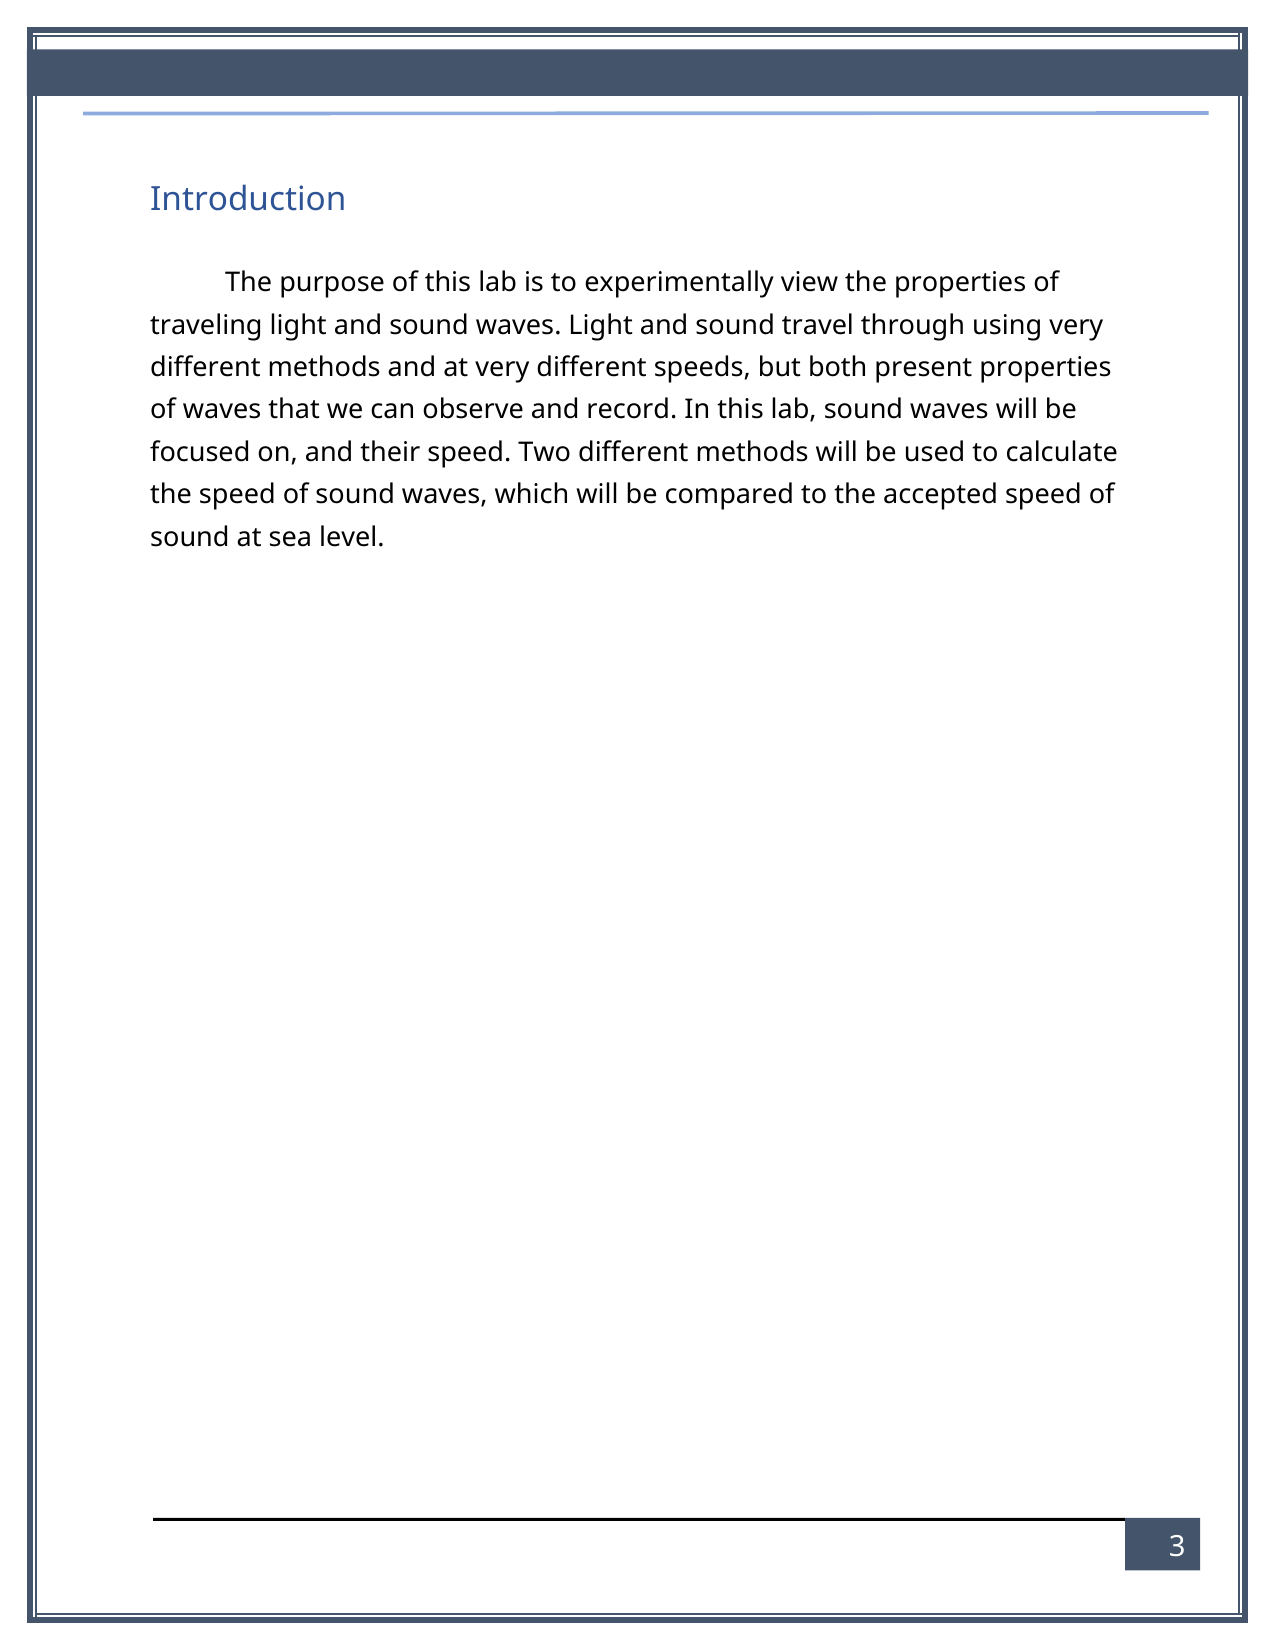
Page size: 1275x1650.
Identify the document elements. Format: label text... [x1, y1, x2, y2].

subtitle Introduction [150, 175, 1125, 220]
text The purpose of this lab is to experimentally view the properties of traveling light and sound waves. Light and sound travel through using very different methods and at very different speeds, but both present properties of waves that we can observe and record. In this lab, sound waves will be focused on, and their speed. Two different methods will be used to calculate the speed of sound waves, which will be compared to the accepted speed of sound at sea level. [150, 263, 1125, 554]
